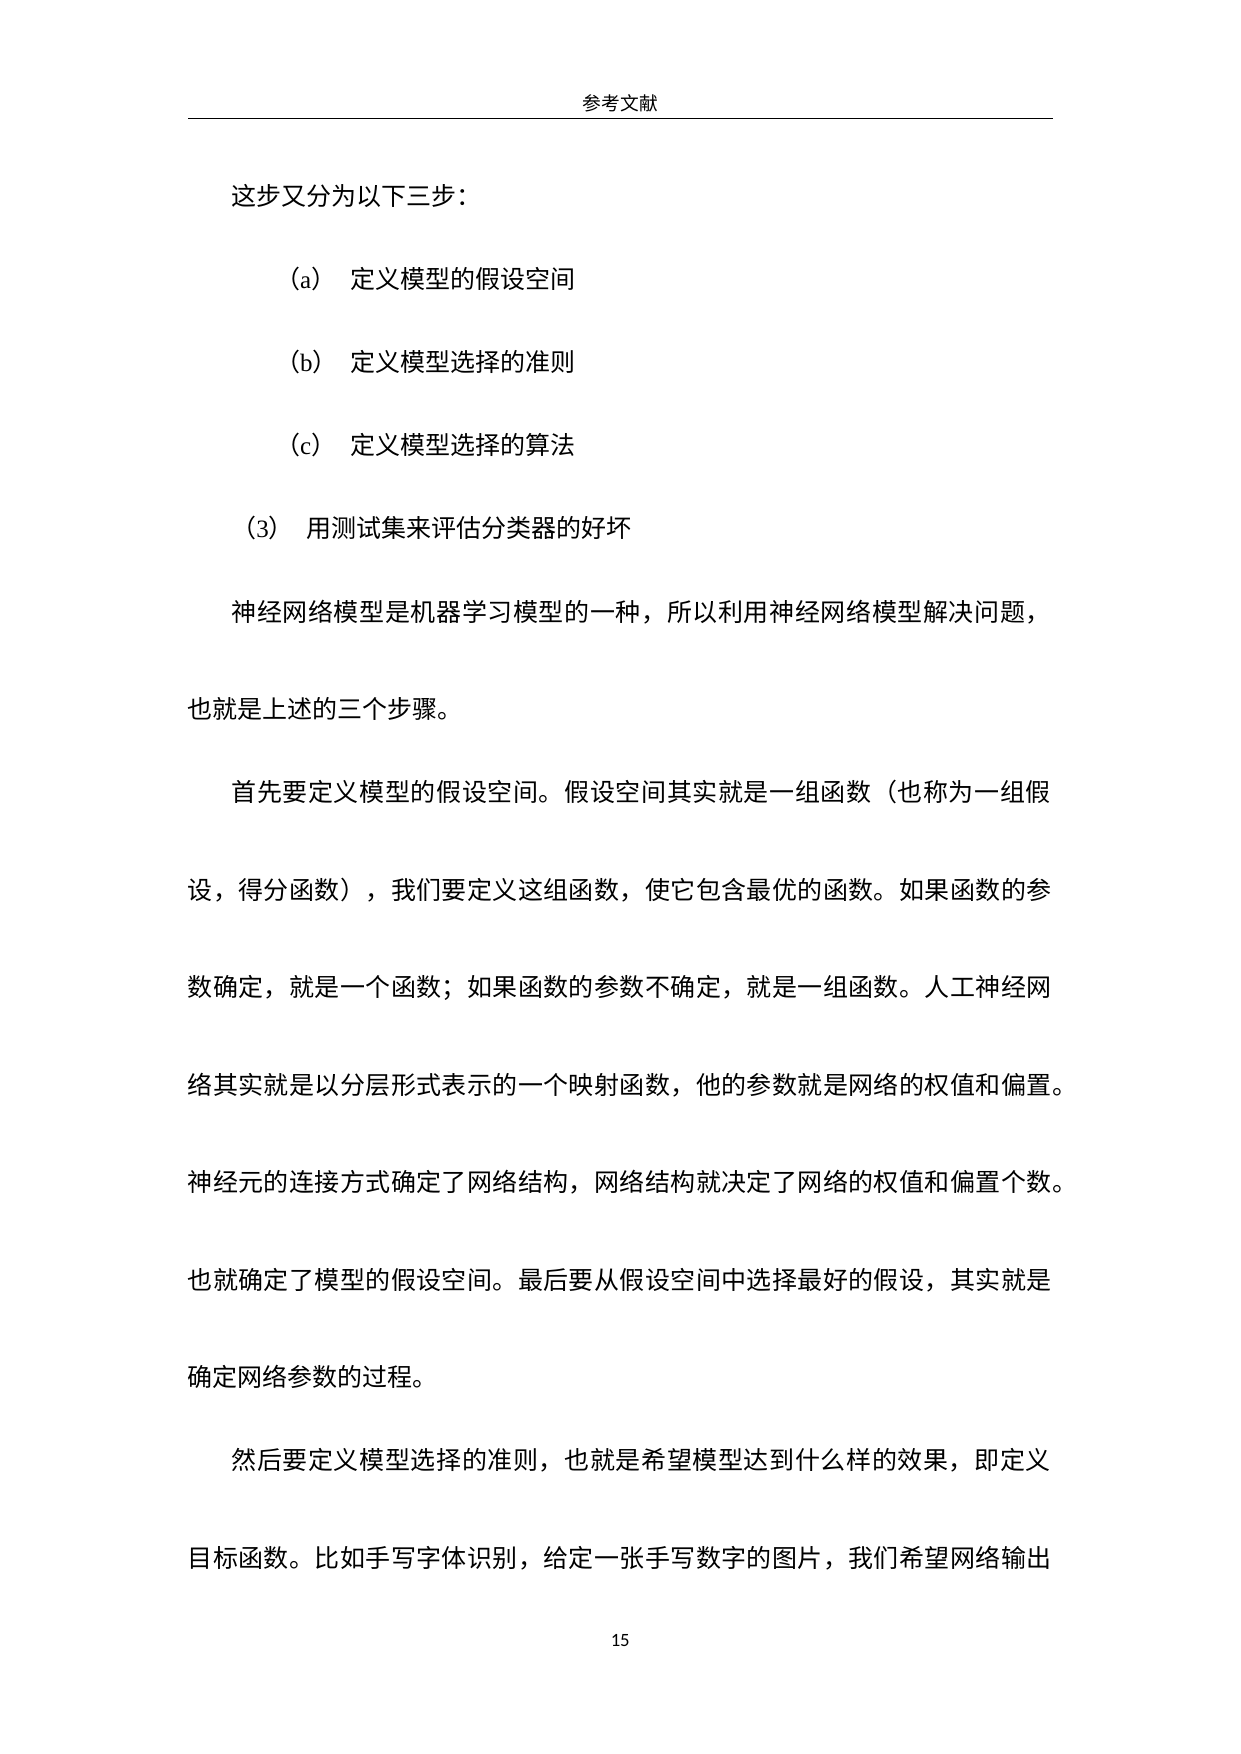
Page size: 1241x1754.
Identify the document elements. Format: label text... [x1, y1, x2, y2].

list 定义模型选择的算法 [275, 411, 1053, 476]
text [187, 1426, 1053, 1589]
list 定义模型的假设空间 [275, 245, 1053, 310]
list 用测试集来评估分类器的好坏 [231, 494, 1053, 559]
list 定义模型选择的准则 [275, 328, 1053, 393]
text 神经网络模型是机器学习模型的一种，所以利用神经网络模型解决问题，也就是上述的三个步骤。 [187, 578, 1053, 740]
text 首先要定义模型的假设空间。假设空间其实就是一组函数（也称为一组假设，得分函数），我们要定义这组函数，使它包含最优的函数。如果函数的参数确定，就是一个函数；如果函数的参数不确定，就是一组函数。人工神经网络其实就是以分层形式表示的一个映射函数，他的参数就是网络的权值和偏置。神经元的连接方式确定了网络结构，网络结构就决定了网络的权值和偏置个数。也就确定了模型的假设空间。最后要从假设空间中选择最好的假设，其实就是确定网络参数的过程。 [187, 758, 1053, 1408]
text 这步又分为以下三步： [187, 162, 1053, 227]
